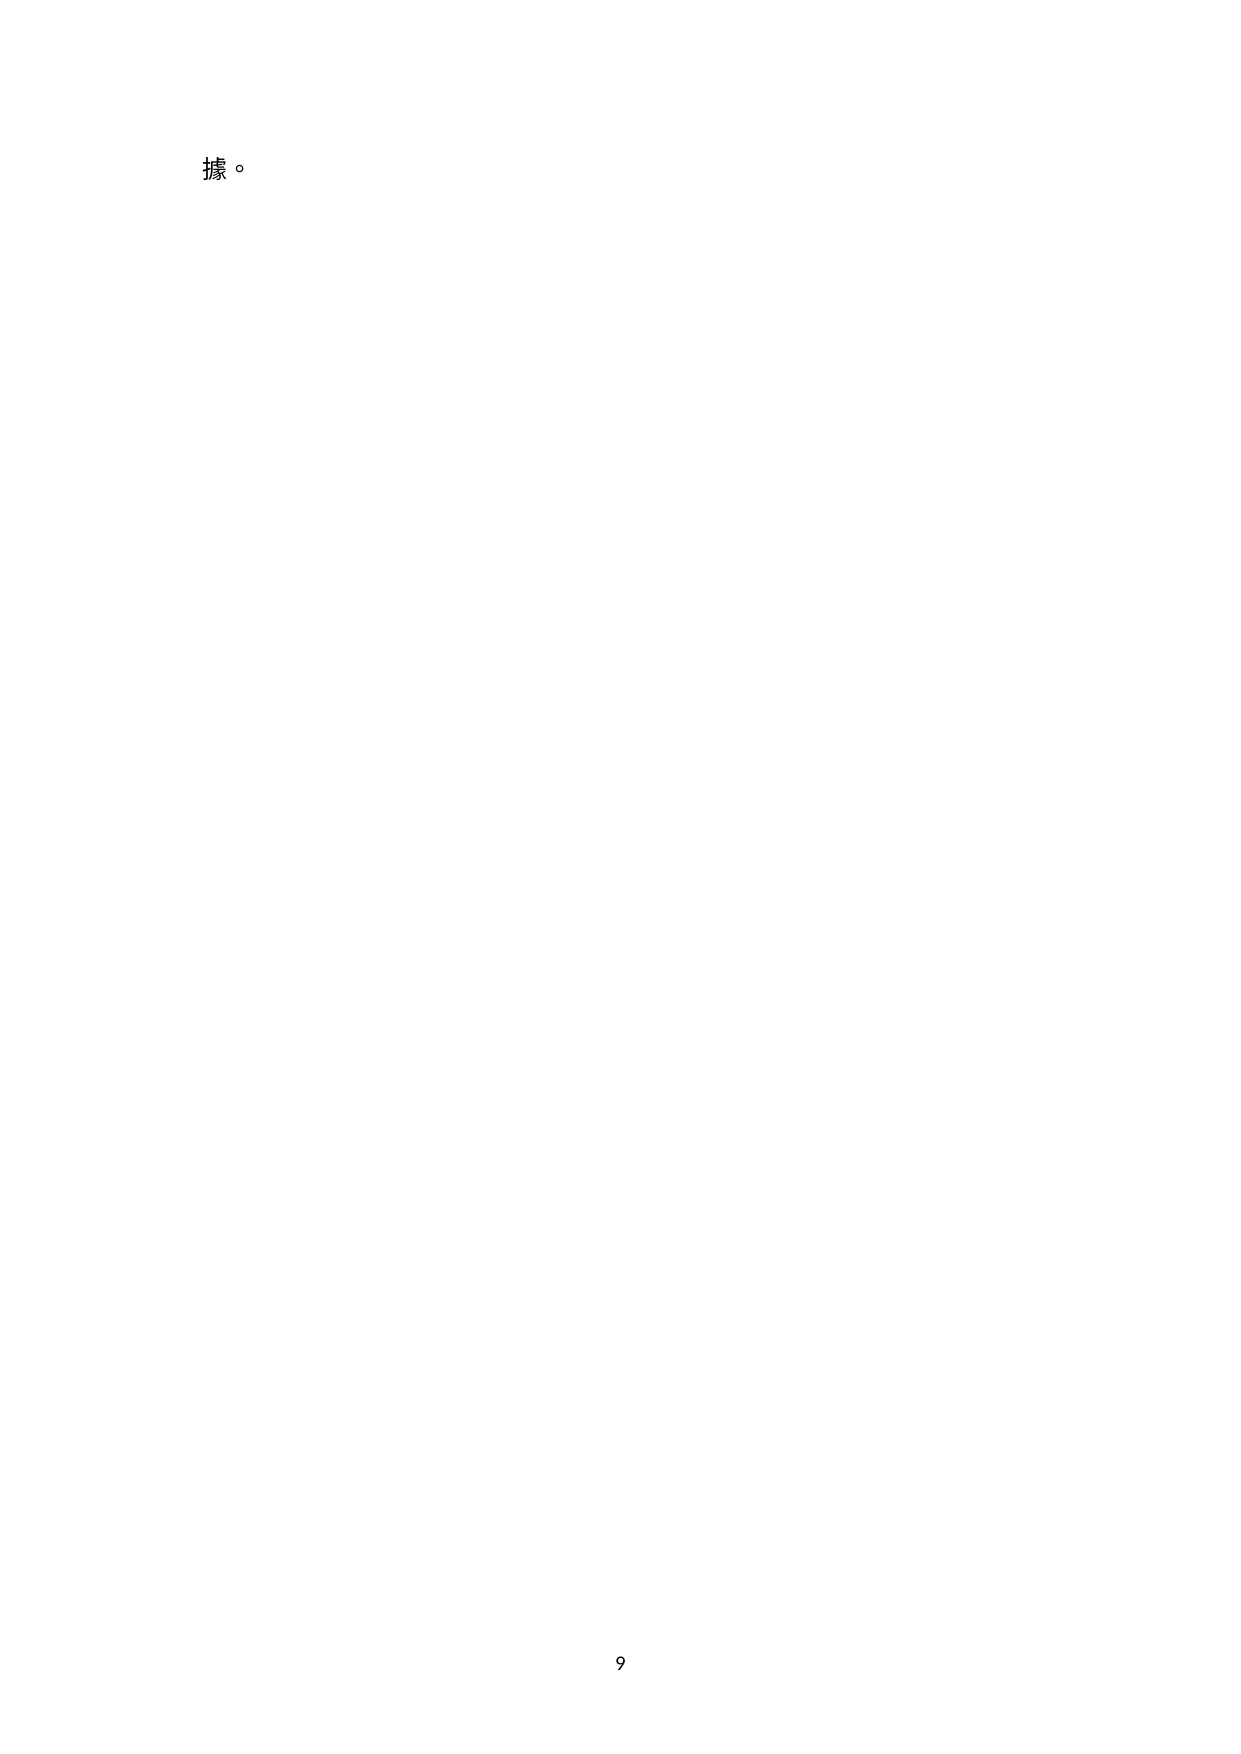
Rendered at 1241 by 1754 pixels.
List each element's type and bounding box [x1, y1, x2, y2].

list [202, 150, 1028, 186]
